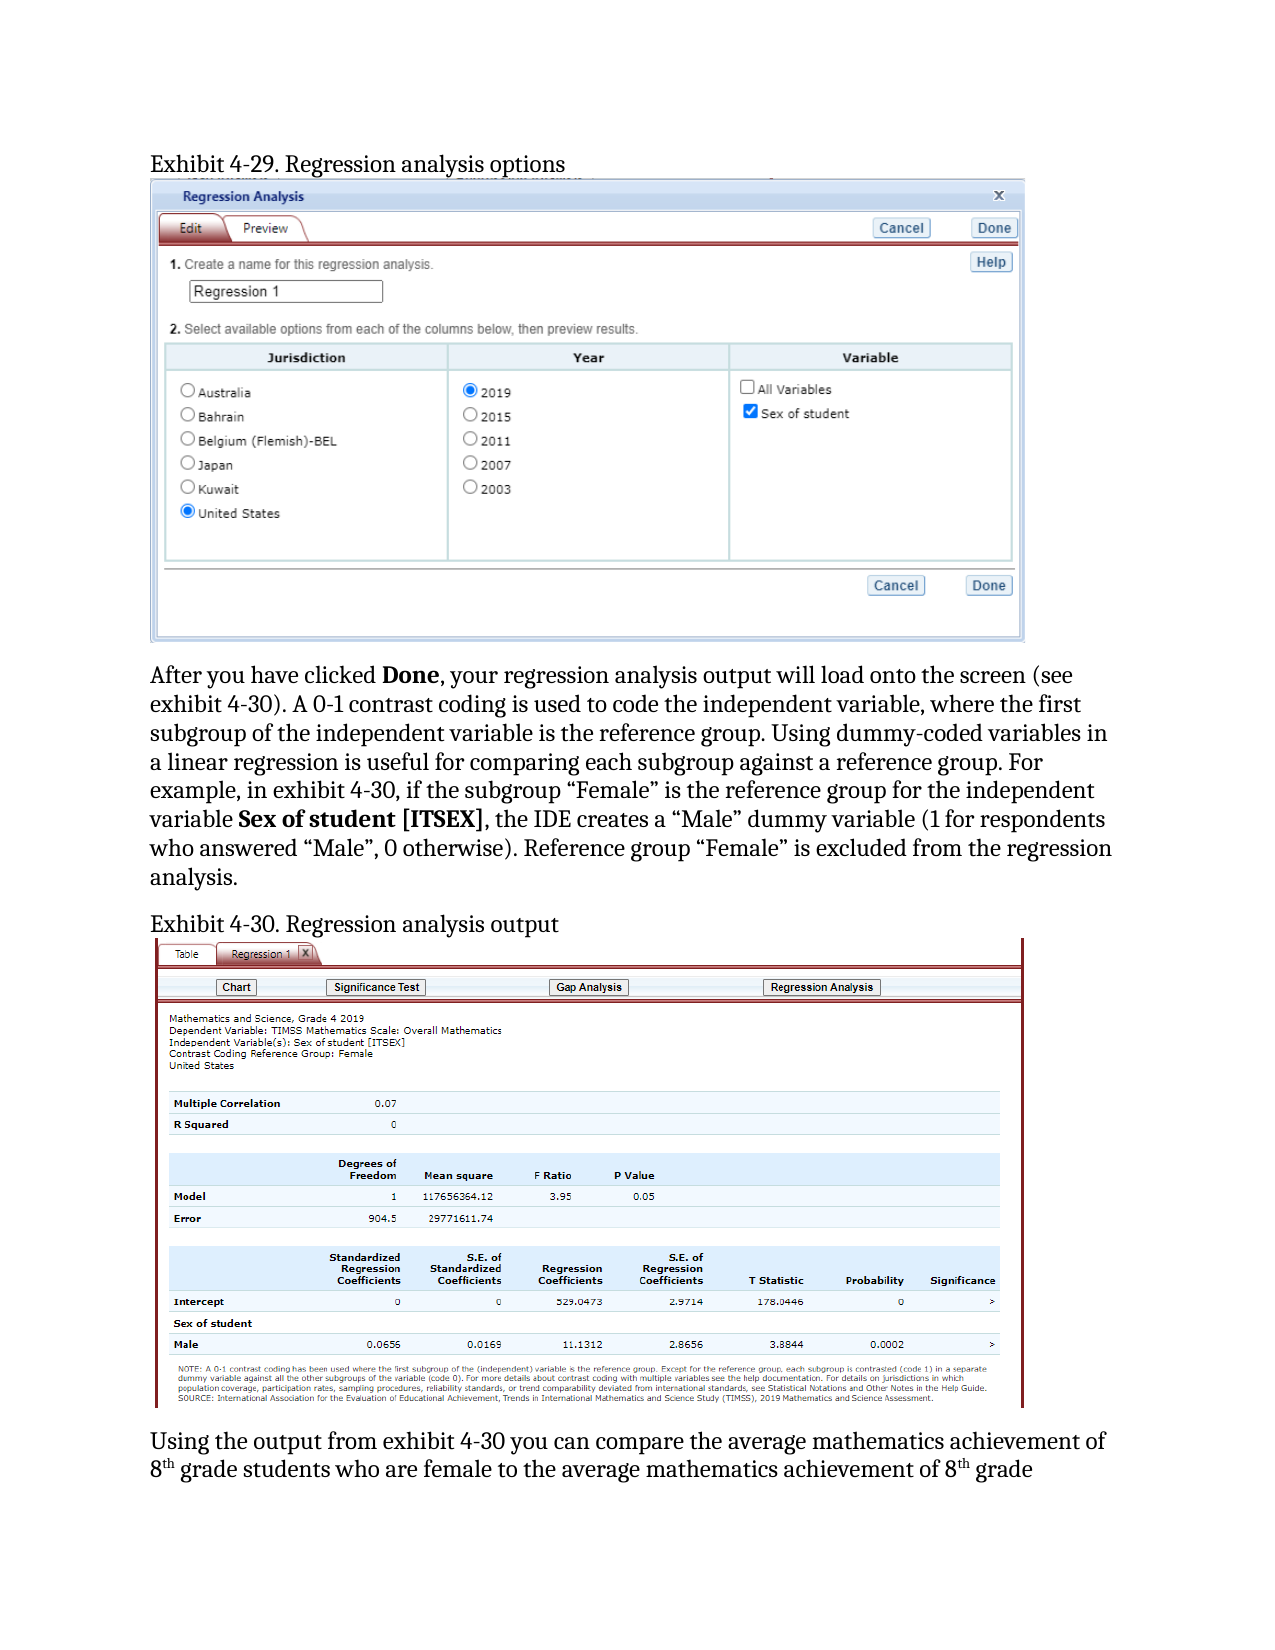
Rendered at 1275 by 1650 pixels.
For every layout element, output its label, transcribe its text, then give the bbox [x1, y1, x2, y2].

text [150, 1427, 1125, 1484]
picture [150, 178, 1025, 643]
picture [150, 938, 1025, 1408]
text After you have clicked Done, your regression analysis output will load onto the screen (see exhibit 4-30). A 0-1 contrast coding is used to code the independent variable, where the first subgroup of the independent variable is the reference group. Using dummy-coded variables in a linear regression is useful for comparing each subgroup against a reference group. For example, in exhibit 4-30, if the subgroup “Female” is the reference group for the independent variable Sex of student [ITSEX], the IDE creates a “Male” dummy variable (1 for respondents who answered “Male”, 0 otherwise). Reference group “Female” is excluded from the regression analysis. [150, 661, 1125, 891]
